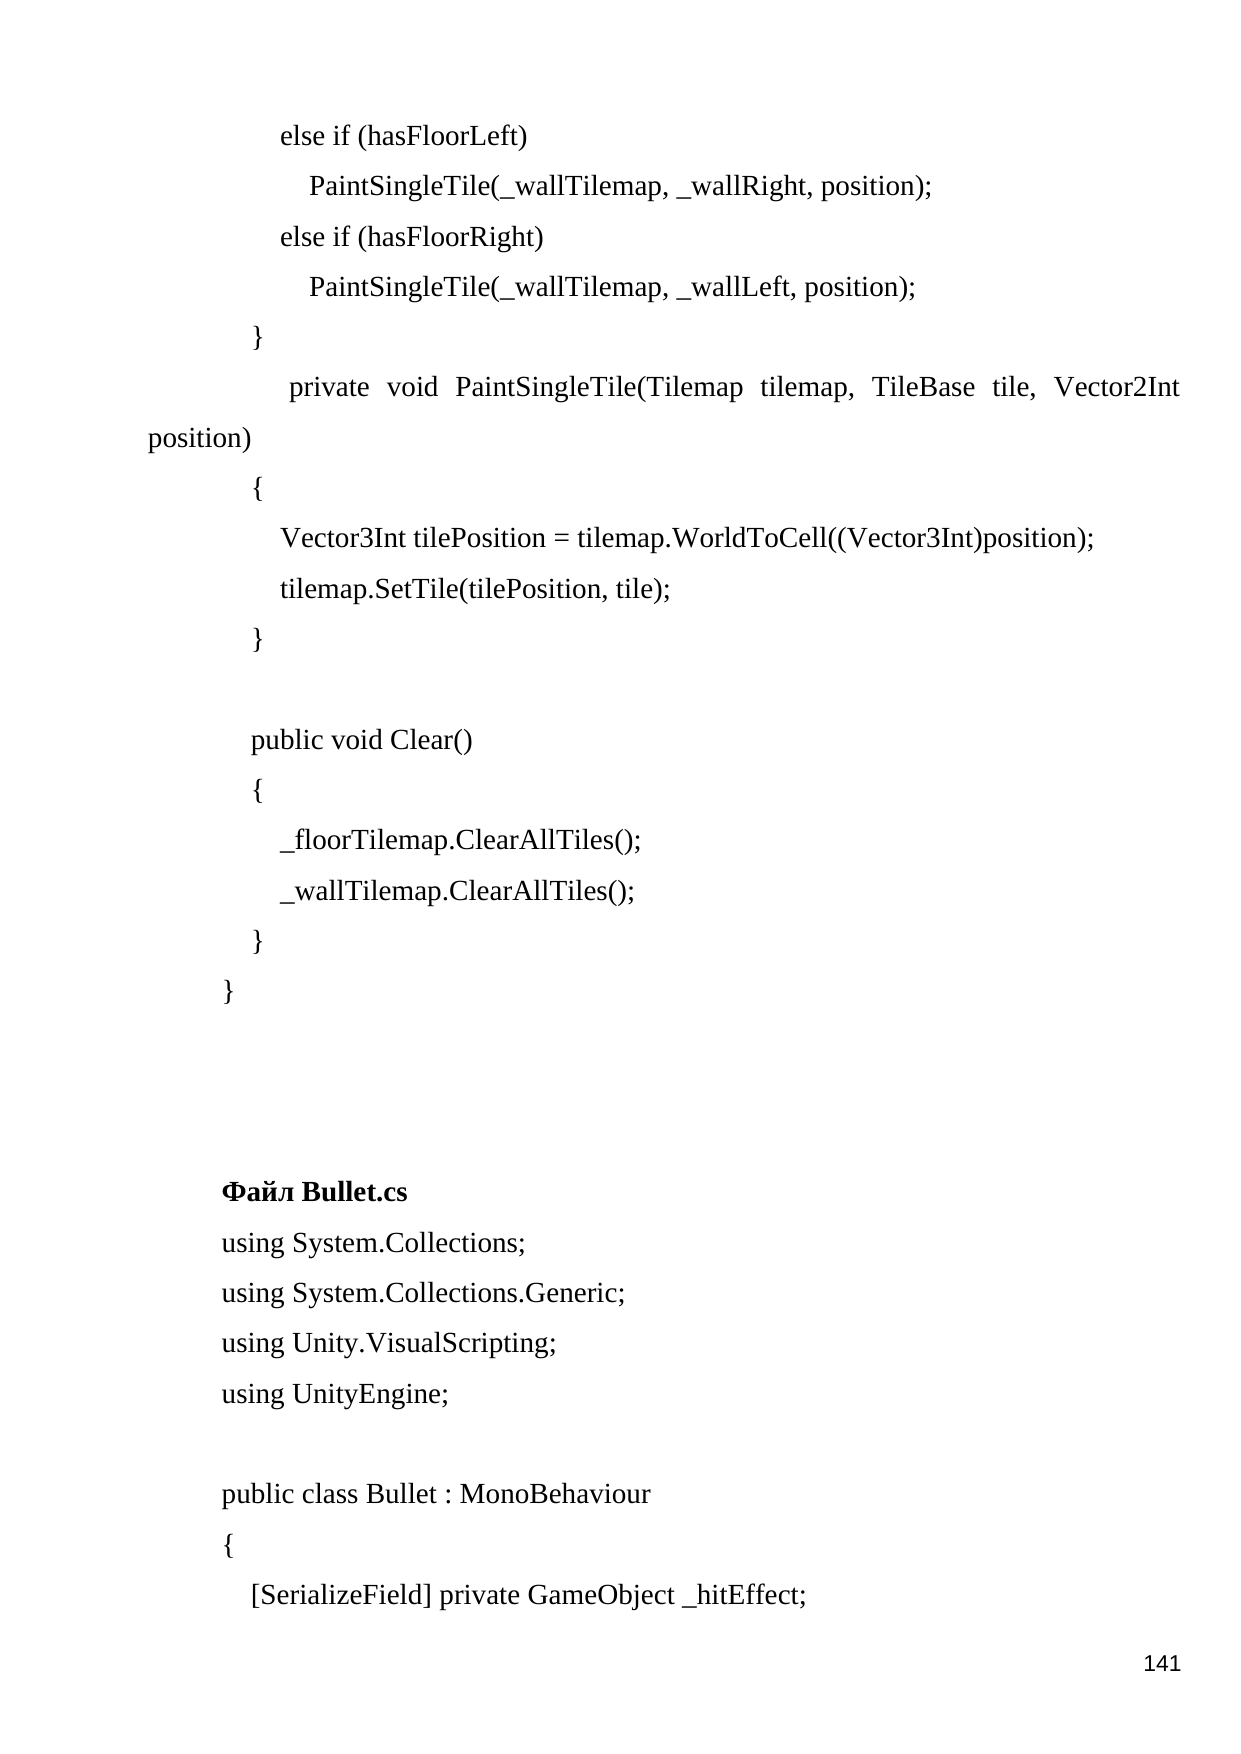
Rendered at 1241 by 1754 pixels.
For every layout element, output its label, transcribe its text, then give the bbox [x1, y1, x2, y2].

text using UnityEngine; [148, 1376, 1181, 1409]
text tilemap.SetTile(tilePosition, tile); [148, 571, 1181, 604]
text public void Clear() [148, 722, 1181, 755]
text } [148, 973, 1181, 1007]
text using Unity.VisualScripting; [148, 1326, 1181, 1359]
text PaintSingleTile(_wallTilemap, _wallRight, position); [148, 168, 1181, 202]
text { [148, 772, 1181, 806]
text else if (hasFloorRight) [148, 219, 1181, 252]
text Vector3Int tilePosition = tilemap.WorldToCell((Vector3Int)position); [148, 521, 1181, 554]
text else if (hasFloorLeft) [148, 118, 1181, 152]
text { [148, 1527, 1181, 1560]
text } [148, 923, 1181, 957]
text [SerializeField] private GameObject _hitEffect; [148, 1577, 1181, 1611]
text private void PaintSingleTile(Tilemap tilemap, TileBase tile, Vector2Int position) [148, 369, 1181, 453]
text } [148, 319, 1181, 353]
text } [148, 621, 1181, 655]
text Файл Bullet.cs [148, 1174, 1181, 1208]
text _wallTilemap.ClearAllTiles(); [148, 873, 1181, 906]
text PaintSingleTile(_wallTilemap, _wallLeft, position); [148, 269, 1181, 302]
text using System.Collections; [148, 1225, 1181, 1258]
text { [148, 470, 1181, 504]
text public class Bullet : MonoBehaviour [148, 1476, 1181, 1510]
text using System.Collections.Generic; [148, 1275, 1181, 1309]
text _floorTilemap.ClearAllTiles(); [148, 822, 1181, 856]
